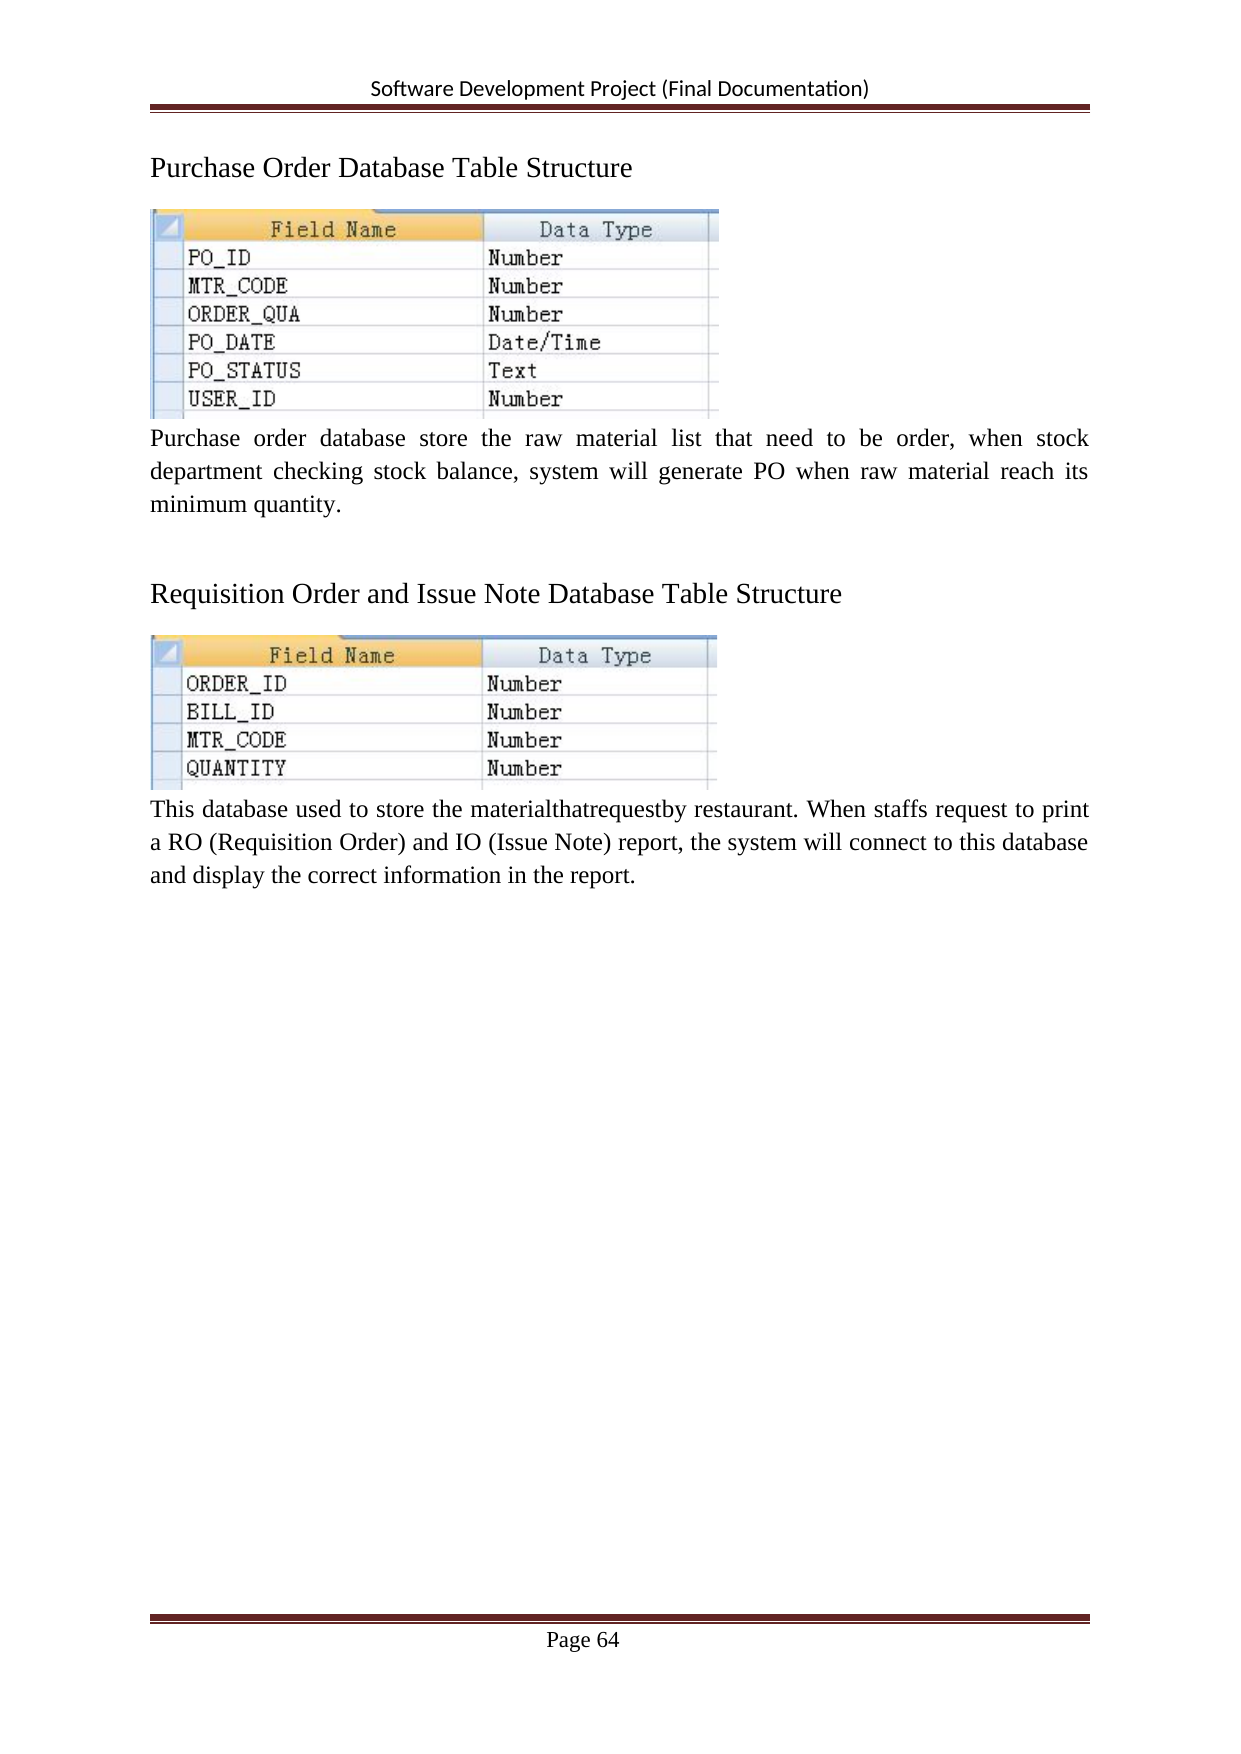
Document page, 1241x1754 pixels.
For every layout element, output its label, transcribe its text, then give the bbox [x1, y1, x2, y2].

text This database used to store the materialthatrequestby restaurant. When staffs request to print a RO (Requisition Order) and IO (Issue Note) report, the system will connect to this database and display the correct information in the report. [150, 794, 1090, 889]
text Requisition Order and Issue Note Database Table Structure [150, 576, 1090, 609]
picture [150, 635, 718, 790]
picture [150, 209, 719, 419]
text Purchase Order Database Table Structure [150, 150, 1090, 183]
